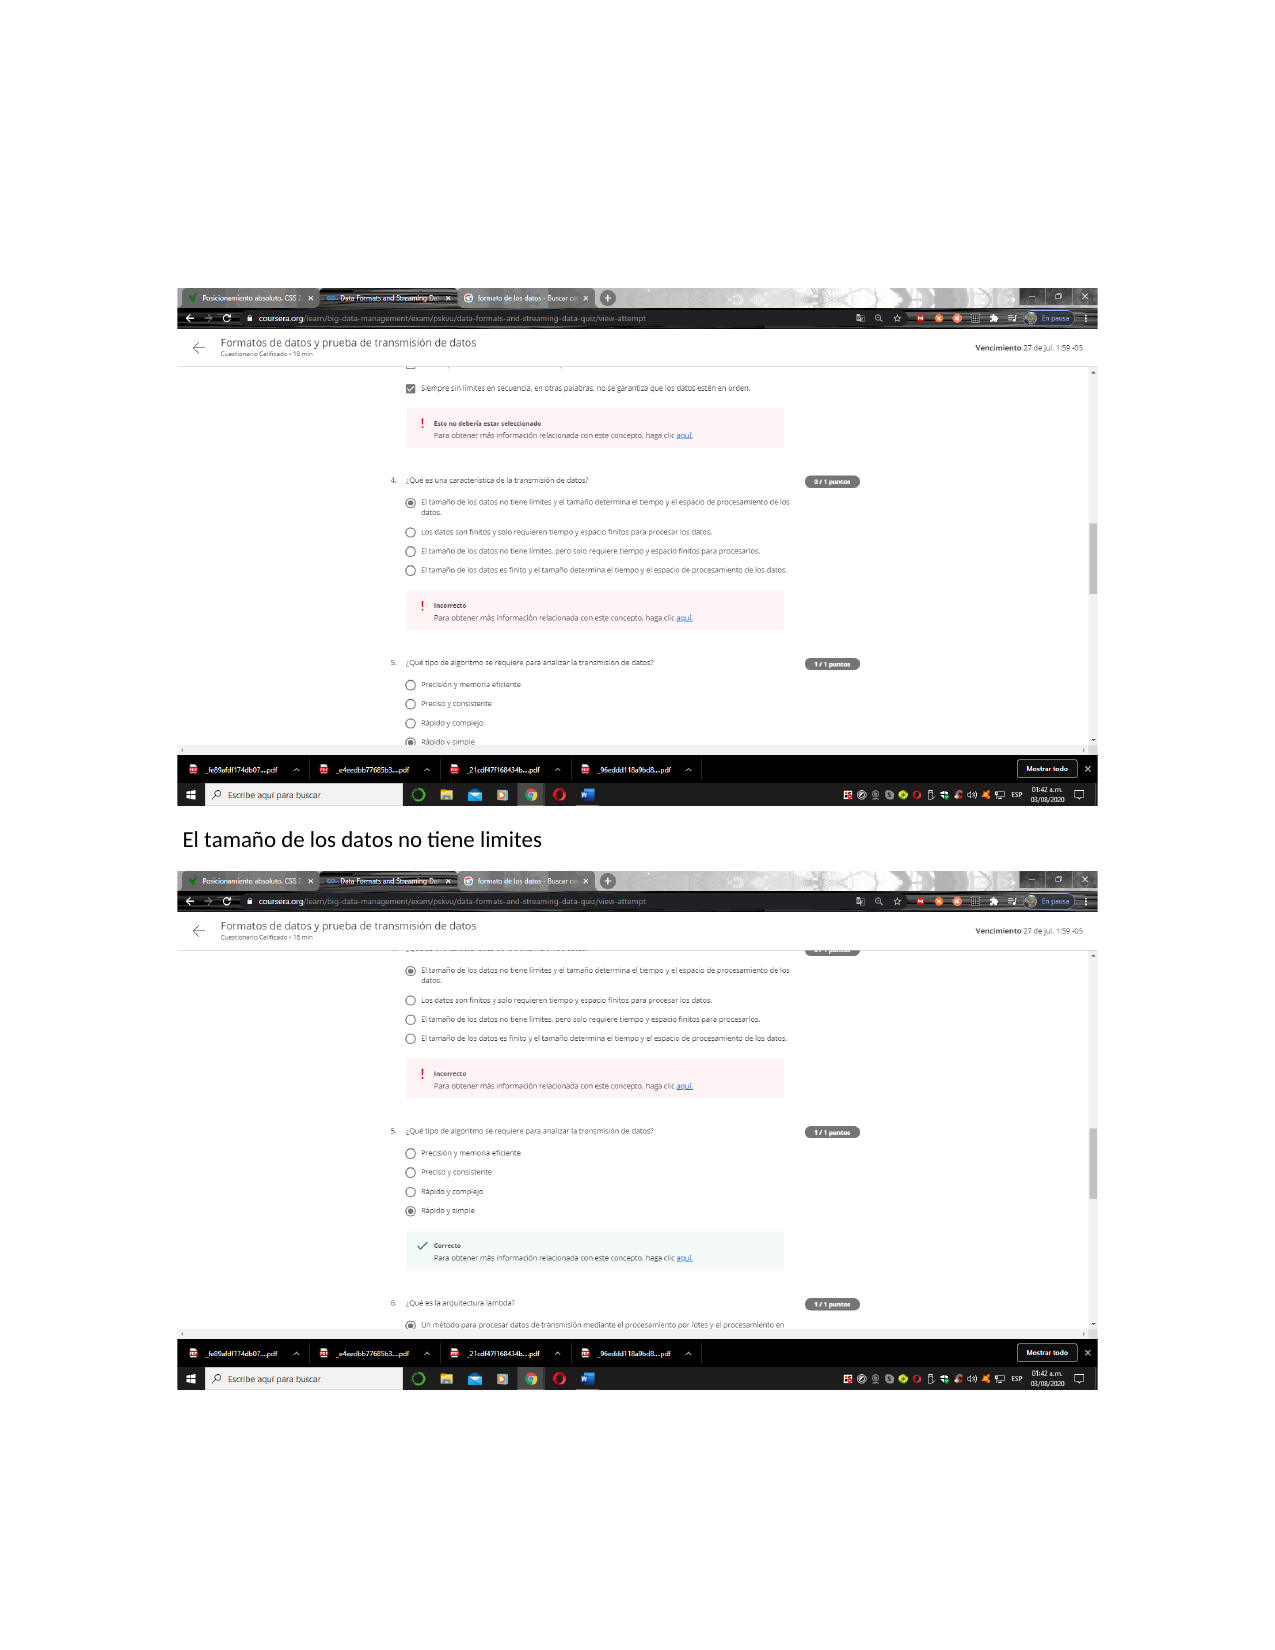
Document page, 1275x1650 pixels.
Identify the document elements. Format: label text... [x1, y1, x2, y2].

text El tamaño de los datos no tiene limites [177, 825, 1098, 853]
picture [177, 288, 1098, 806]
picture [177, 871, 1098, 1390]
